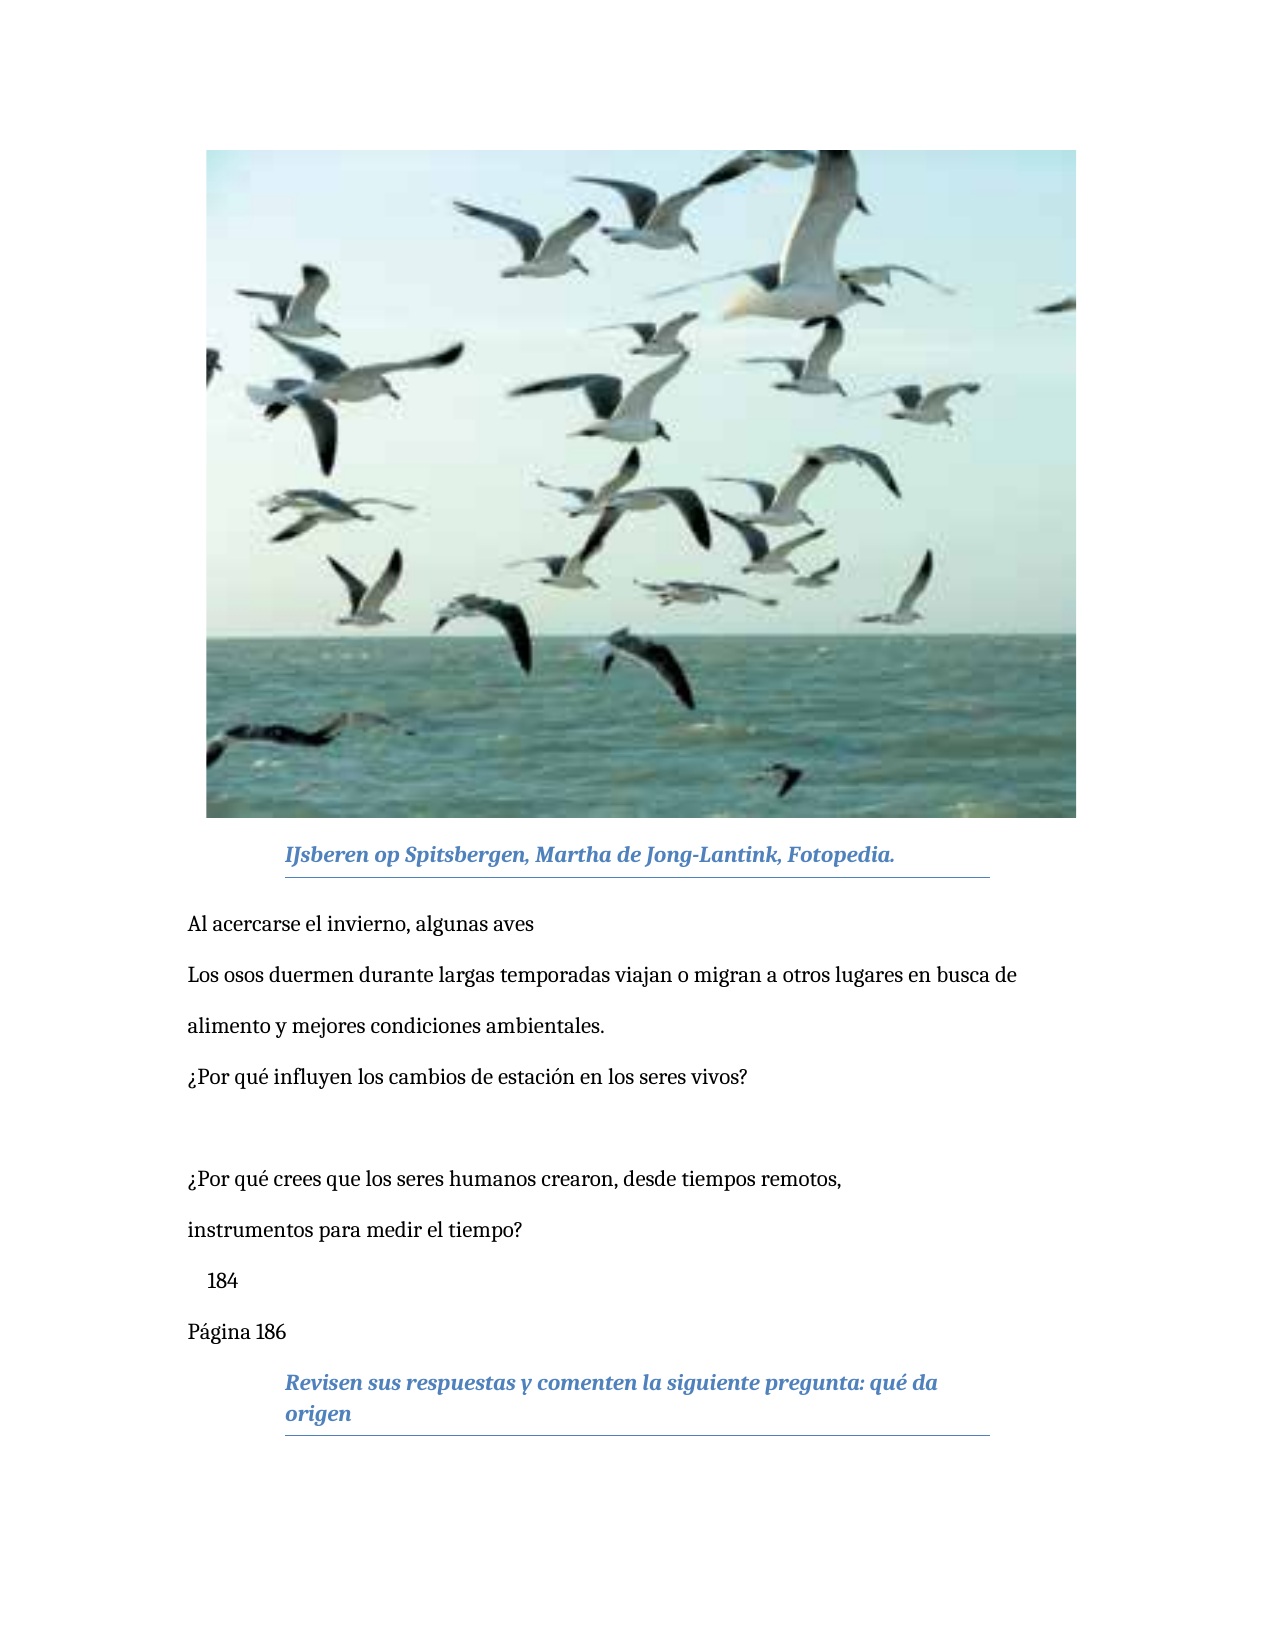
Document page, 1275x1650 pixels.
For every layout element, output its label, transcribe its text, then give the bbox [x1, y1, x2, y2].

text Página 186 [187, 1319, 1087, 1345]
text ¿Por qué crees que los seres humanos crearon, desde tiempos remotos, [187, 1166, 1087, 1192]
text Al acercarse el invierno, algunas aves [187, 911, 1087, 937]
text ¿Por qué influyen los cambios de estación en los seres vivos? [187, 1064, 1087, 1090]
text Los osos duermen durante largas temporadas viajan o migran a otros lugares en busca de [187, 962, 1087, 988]
text IJsberen op Spitsbergen, Martha de Jong-Lantink, Fotopedia. [285, 842, 990, 877]
text alimento y mejores condiciones ambientales. [187, 1013, 1087, 1039]
picture [206, 150, 1077, 818]
text instrumentos para medir el tiempo? [187, 1217, 1087, 1243]
text Revisen sus respuestas y comenten la siguiente pregunta: qué da origen [285, 1370, 990, 1435]
text 184 [187, 1268, 1087, 1294]
